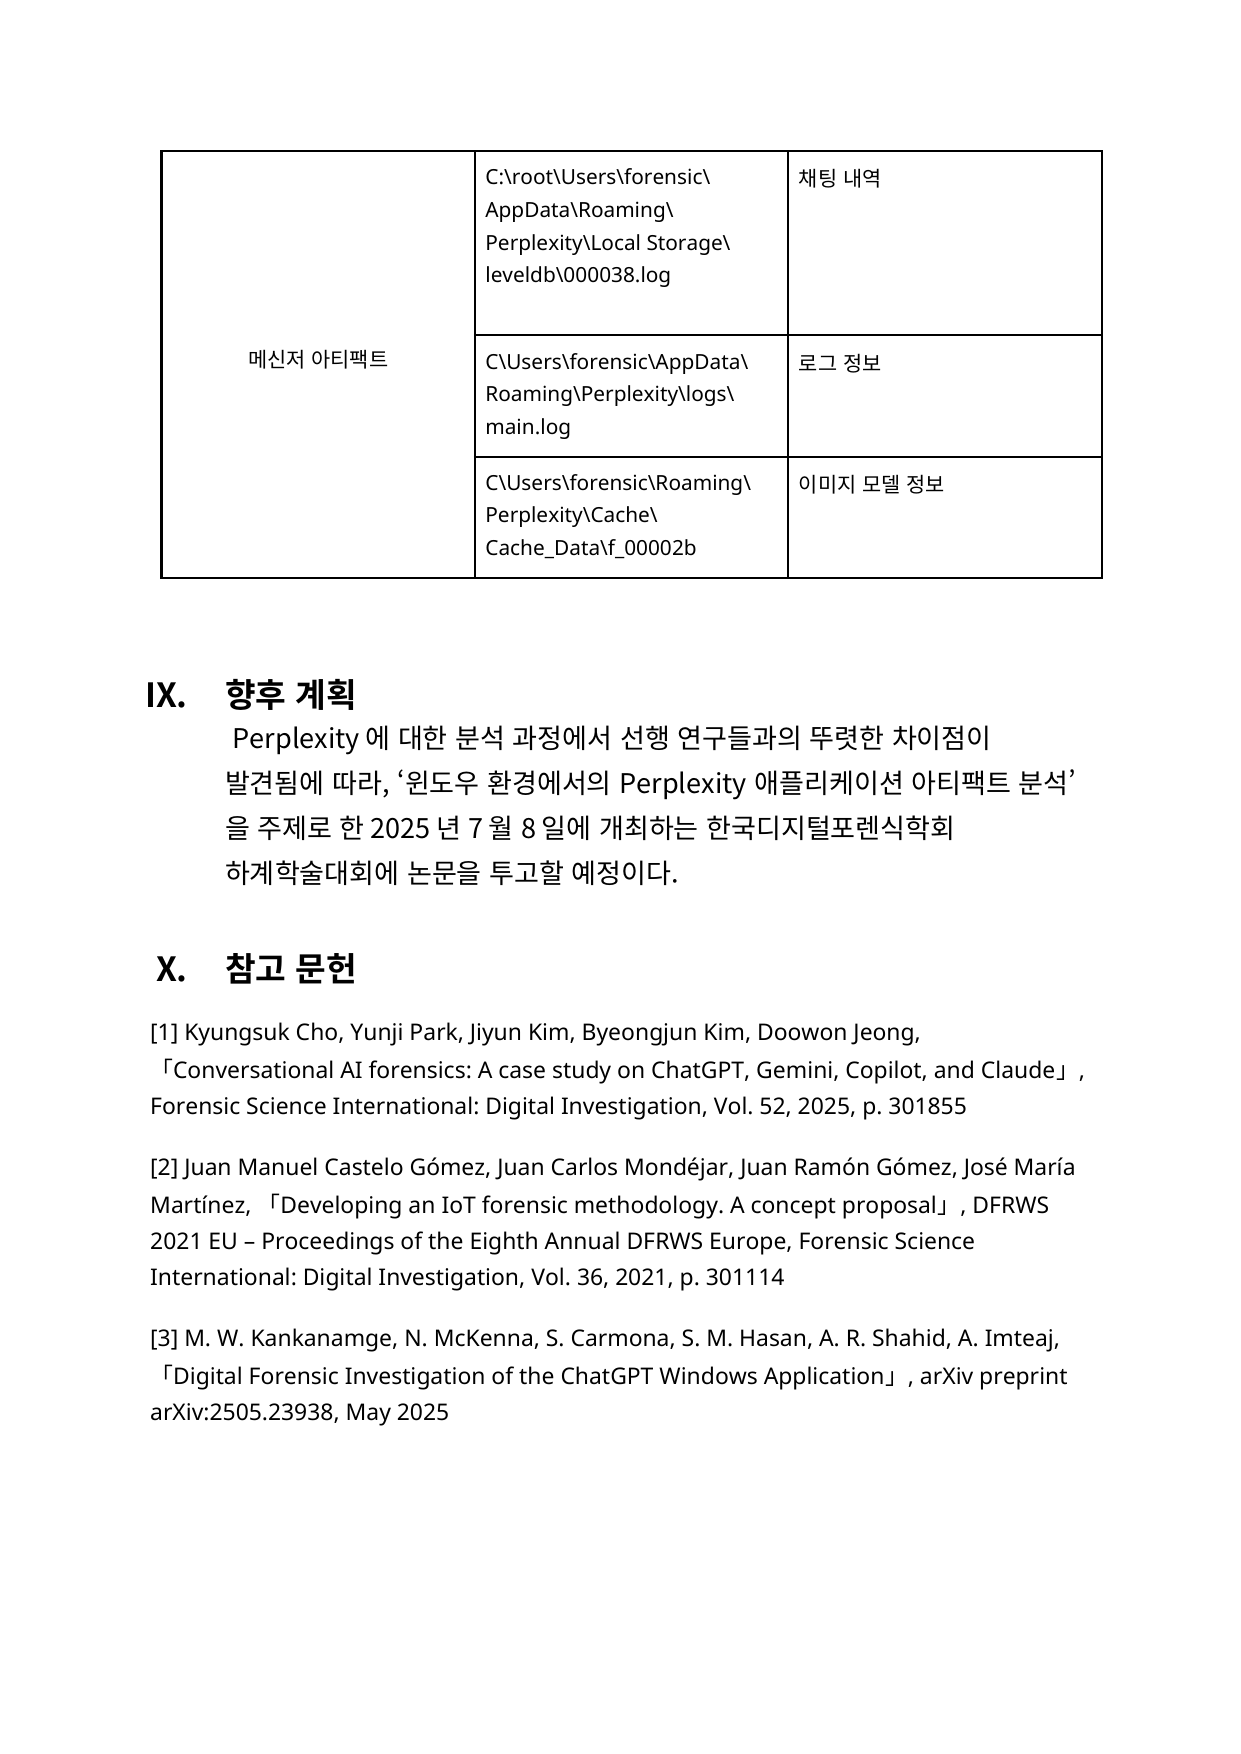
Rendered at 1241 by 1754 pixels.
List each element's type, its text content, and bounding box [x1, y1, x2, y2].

table_cell 채팅 내역 [789, 152, 1101, 334]
table_cell 로그 정보 [789, 336, 1101, 456]
table_cell 메신저 아티팩트 [163, 152, 474, 577]
table_cell C:\root\Users\forensic\AppData\Roaming\Perplexity\Local Storage\leveldb\000038.log [476, 152, 787, 334]
subtitle 참고 문헌 [187, 943, 1084, 991]
text [2] Juan Manuel Castelo Gómez, Juan Carlos Mondéjar, Juan Ramón Gómez, José María Martínez, 「Developing an IoT forensic methodology. A concept proposal」, DFRWS 2021 EU – Proceedings of the Eighth Annual DFRWS Europe, Forensic Science International: Digital Investigation, Vol. 36, 2021, p. 301114 [150, 1151, 1090, 1292]
text [3] M. W. Kankanamge, N. McKenna, S. Carmona, S. M. Hasan, A. R. Shahid, A. Imteaj, 「Digital Forensic Investigation of the ChatGPT Windows Application」, arXiv preprint arXiv:2505.23938, May 2025 [150, 1322, 1090, 1427]
table_cell C\Users\forensic\Roaming\Perplexity\Cache\Cache_Data\f_00002b [476, 458, 787, 577]
table_cell C\Users\forensic\AppData\Roaming\Perplexity\logs\main.log [476, 336, 787, 456]
text Perplexity에 대한 분석 과정에서 선행 연구들과의 뚜렷한 차이점이 발견됨에 따라, ‘윈도우 환경에서의 Perplexity 애플리케이션 아티팩트 분석’을 주제로 한2025년 7월 8일에 개최하는 한국디지털포렌식학회 하계학술대회에 논문을 투고할 예정이다. [225, 717, 1090, 892]
subtitle 향후 계획 [187, 669, 1084, 717]
table_cell 이미지 모델 정보 [789, 458, 1101, 577]
text [1] Kyungsuk Cho, Yunji Park, Jiyun Kim, Byeongjun Kim, Doowon Jeong, 「Conversational AI forensics: A case study on ChatGPT, Gemini, Copilot, and Claude」, Forensic Science International: Digital Investigation, Vol. 52, 2025, p. 301855 [150, 1016, 1090, 1121]
